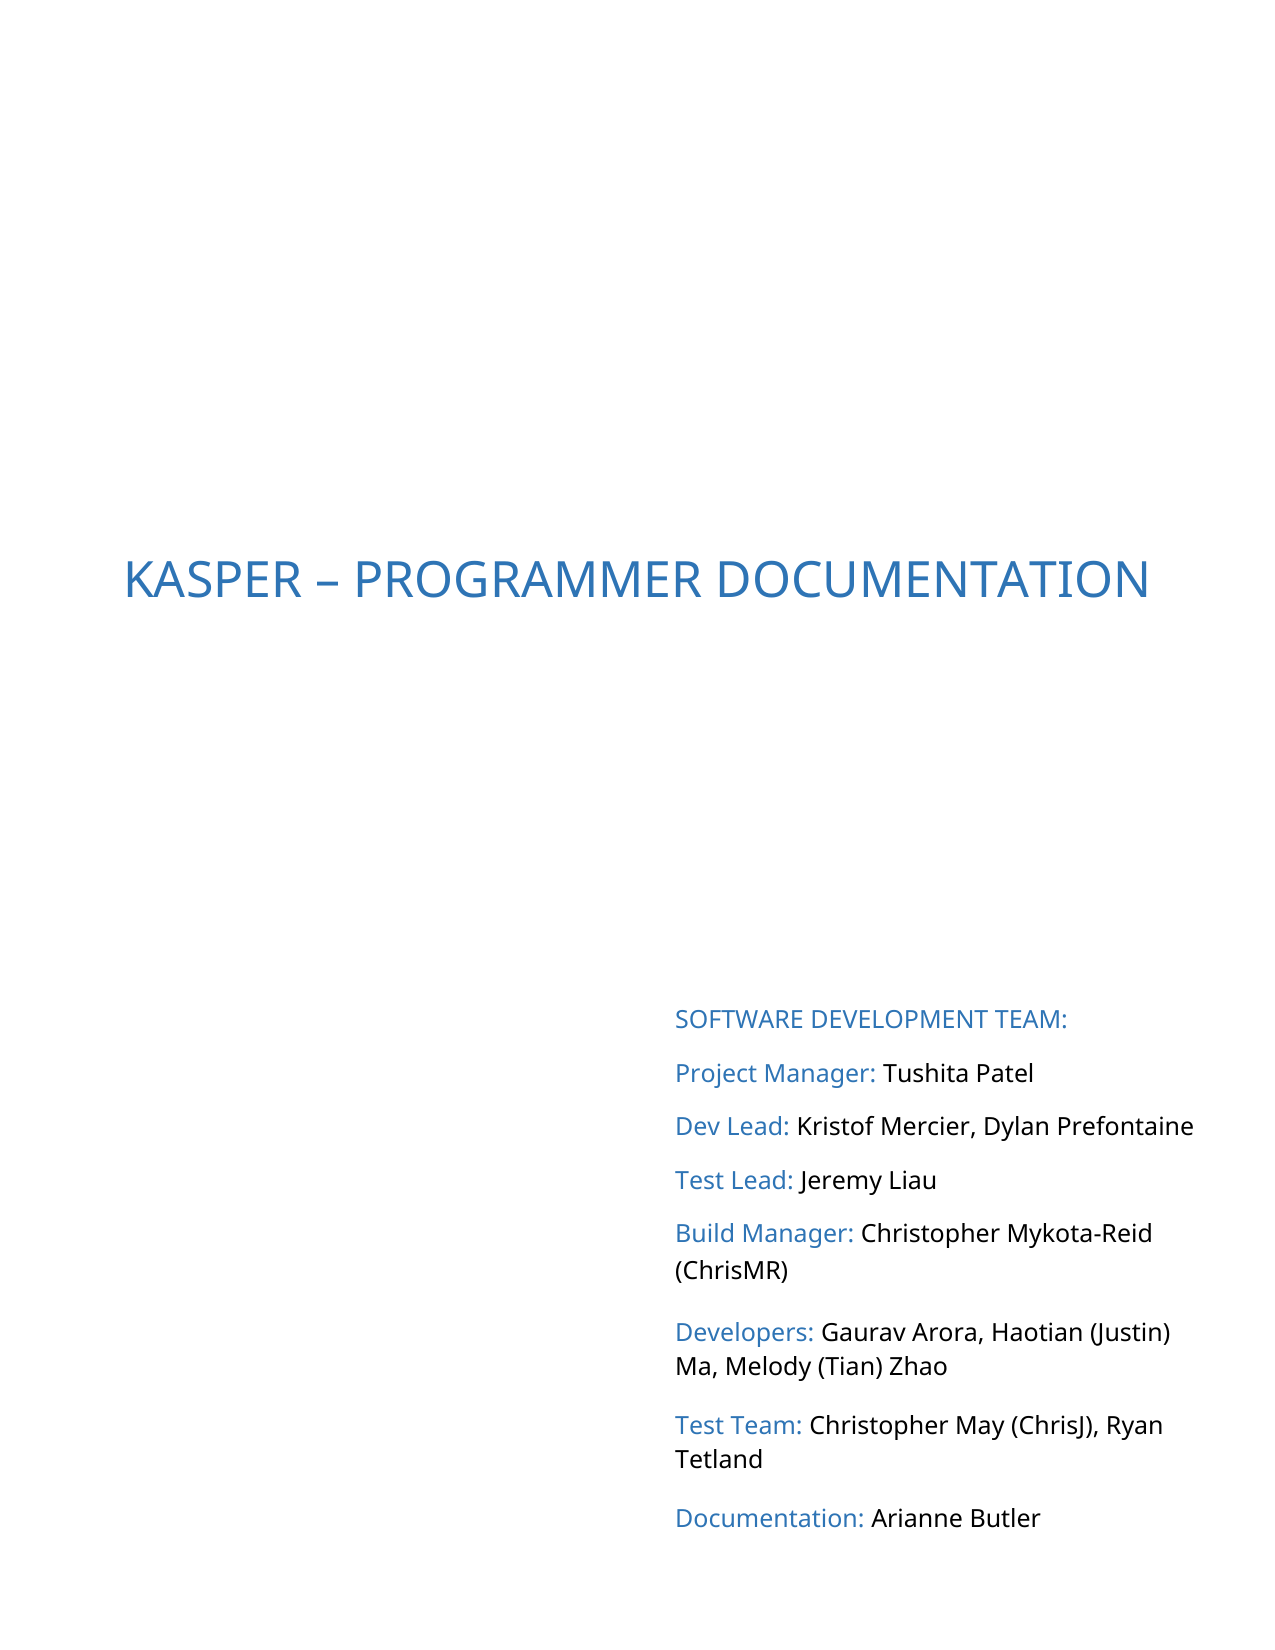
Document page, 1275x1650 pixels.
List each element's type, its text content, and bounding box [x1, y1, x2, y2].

text Build Manager: Christopher Mykota-Reid (ChrisMR) [675, 1216, 1200, 1287]
text Documentation: Arianne Butler [675, 1501, 1200, 1534]
text KASPER – PROGRAMMER DOCUMENTATION [75, 544, 1200, 612]
text Test Team: Christopher May (ChrisJ), Ryan Tetland [675, 1407, 1200, 1476]
text SOFTWARE DEVELOPMENT TEAM: [600, 1002, 1200, 1036]
text Dev Lead: Kristof Mercier, Dylan Prefontaine [675, 1109, 1200, 1143]
text Developers: Gaurav Arora, Haotian (Justin) Ma, Melody (Tian) Zhao [675, 1314, 1200, 1382]
text Project Manager: Tushita Patel [675, 1055, 1200, 1089]
text Test Lead: Jeremy Liau [675, 1162, 1200, 1196]
